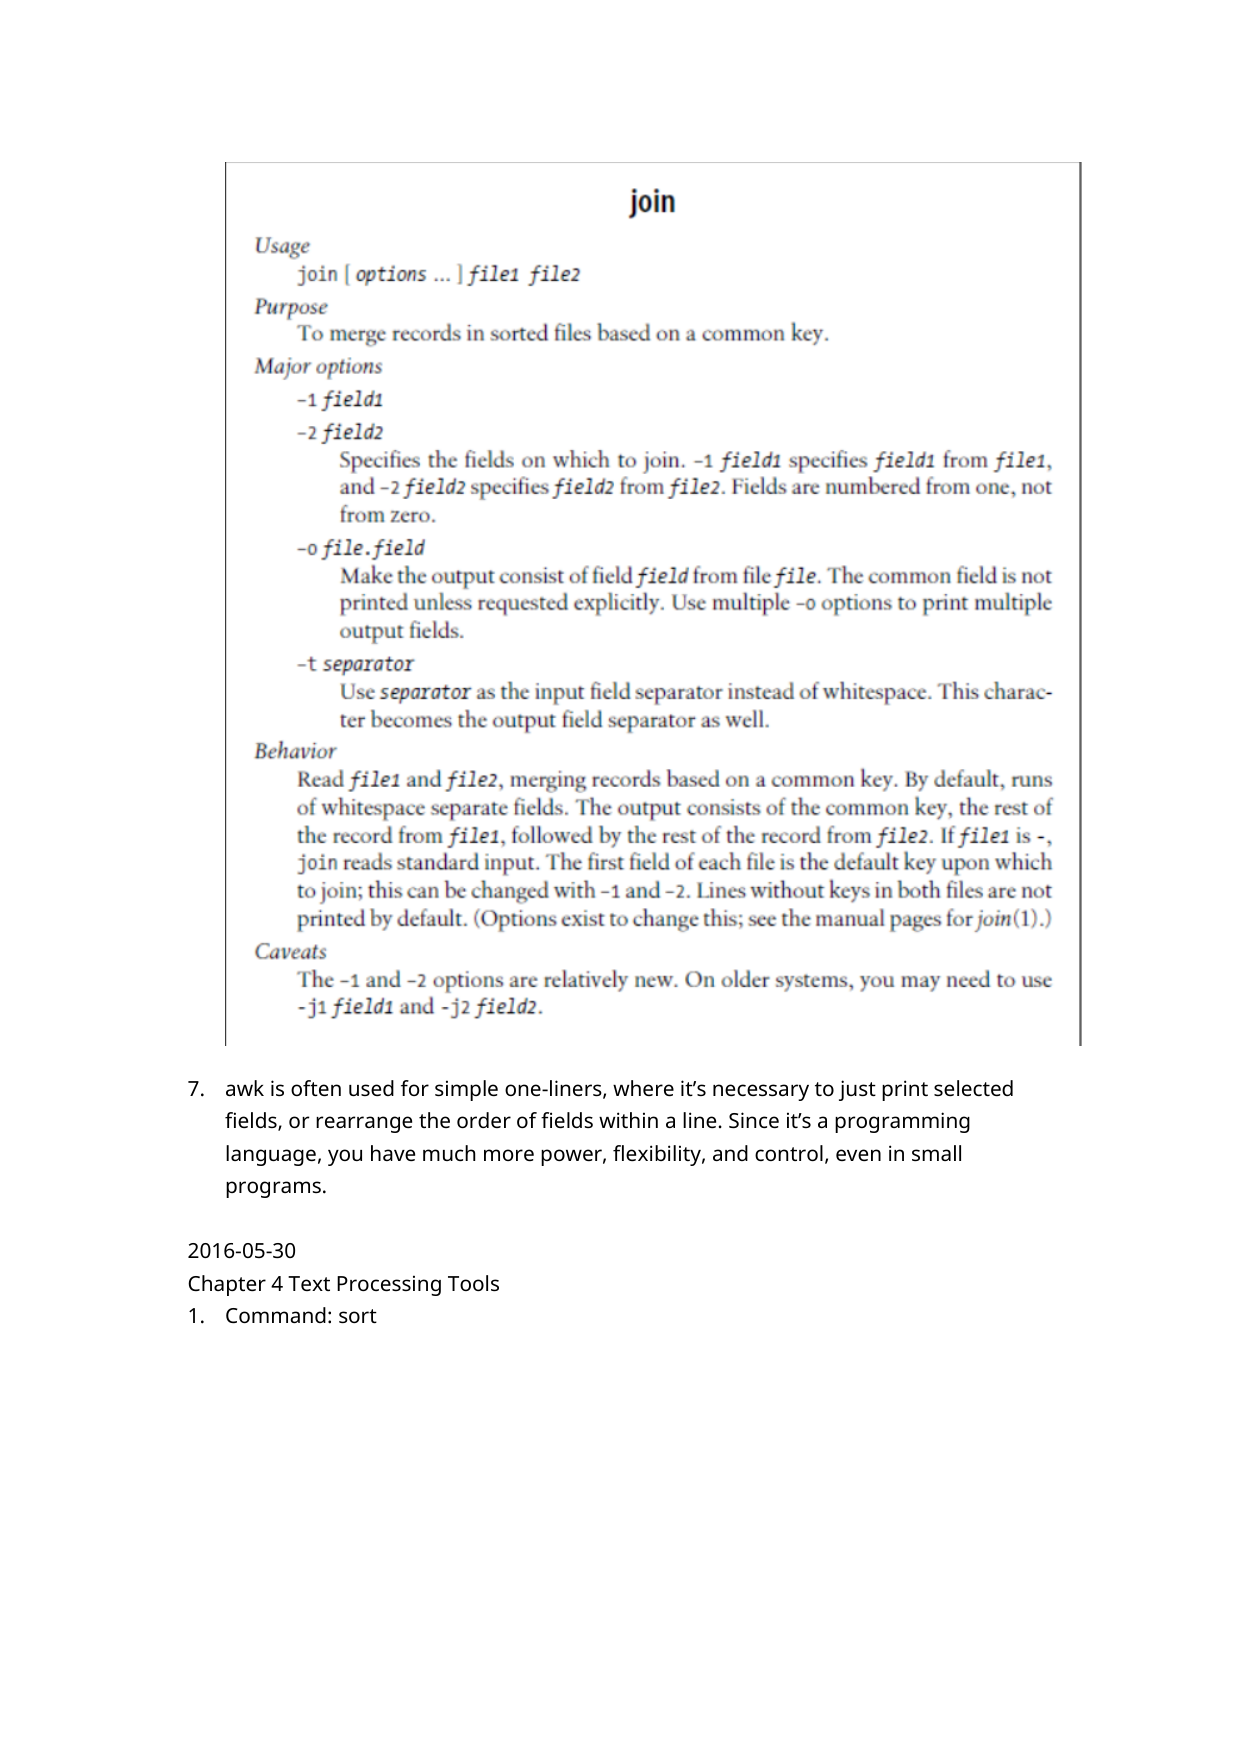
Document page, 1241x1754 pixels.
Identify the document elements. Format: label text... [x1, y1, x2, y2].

list Command: sort [187, 1299, 1053, 1332]
text 2016-05-30 [187, 1234, 1053, 1267]
list awk is often used for simple one-liners, where it’s necessary to just print selected fields, or rearrange the order of fields within a line. Since it’s a programming language, you have much more power, flexibility, and control, even in small programs. [187, 1072, 1053, 1202]
picture [225, 162, 1083, 1046]
text Chapter 4 Text Processing Tools [187, 1267, 1053, 1299]
